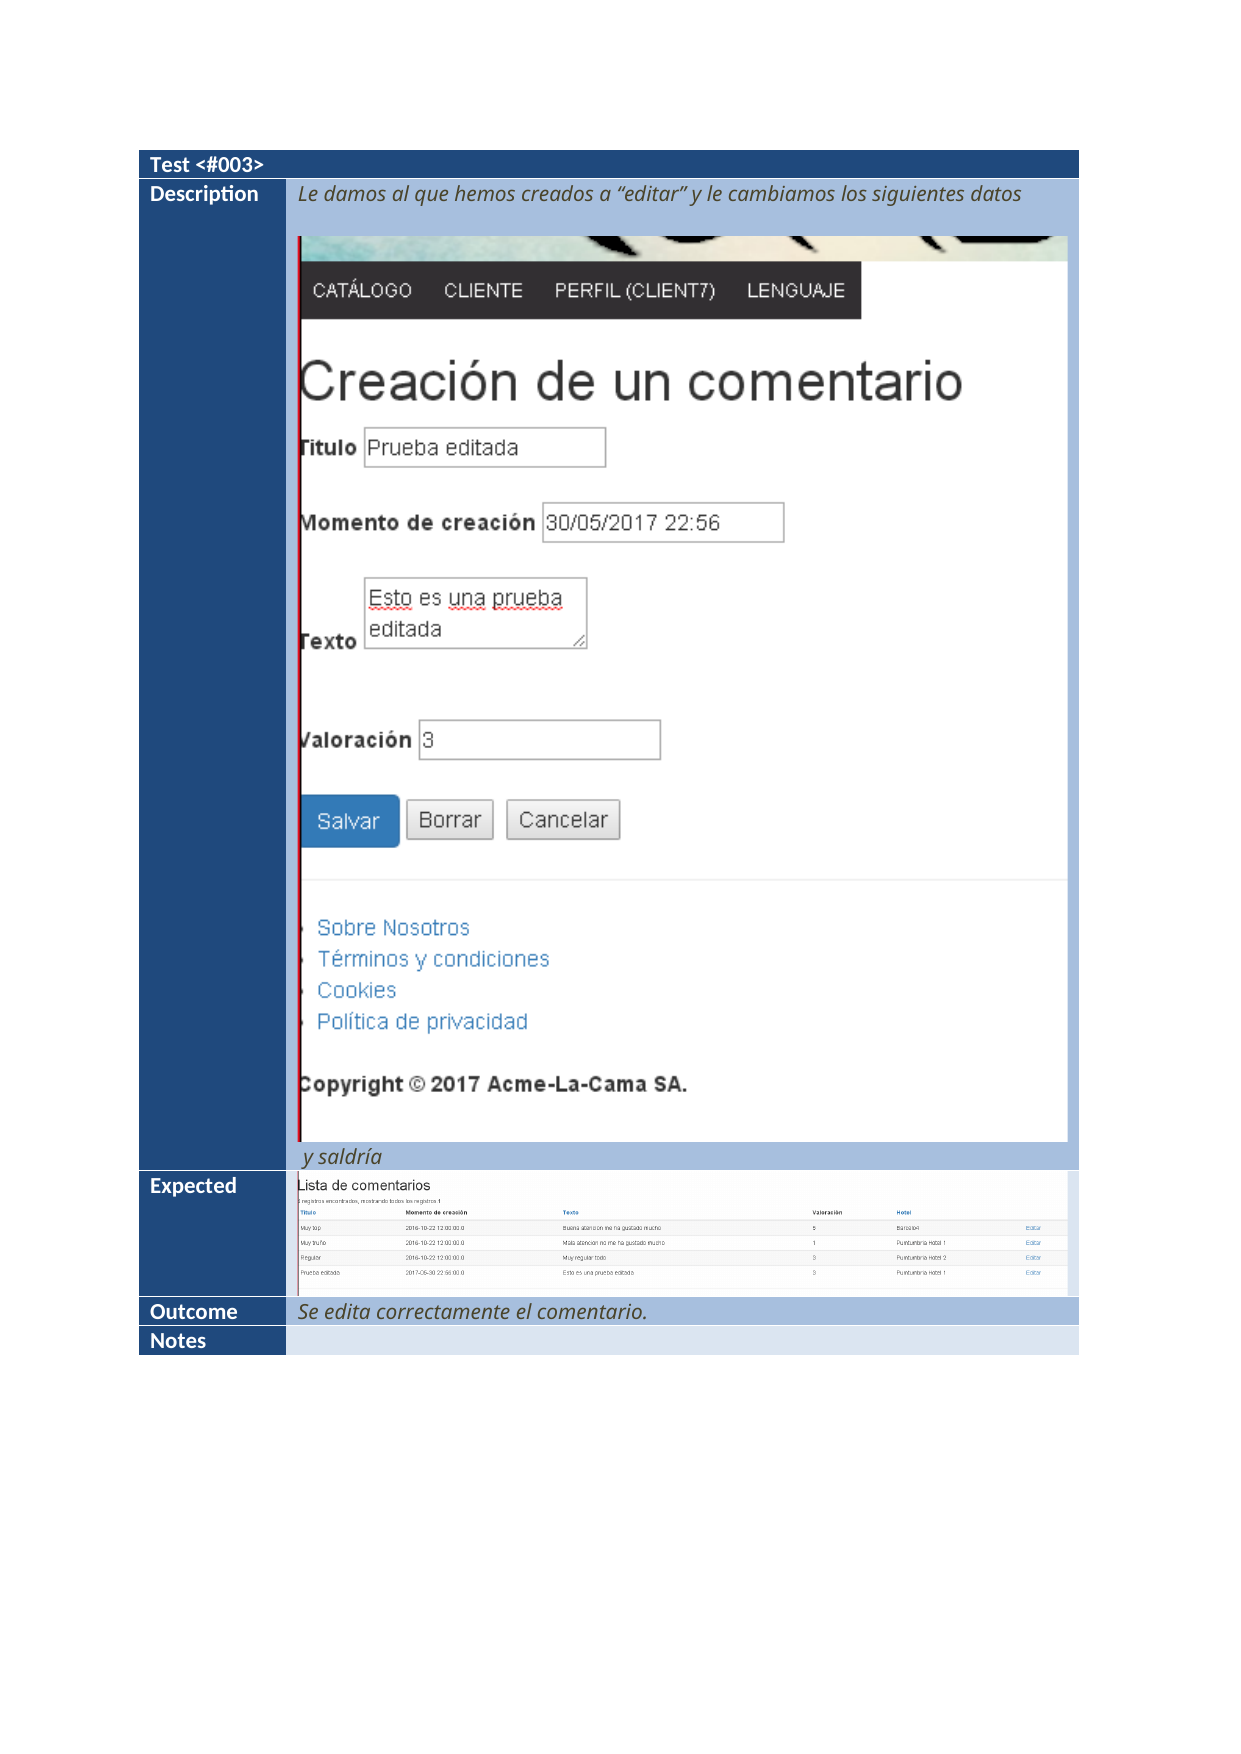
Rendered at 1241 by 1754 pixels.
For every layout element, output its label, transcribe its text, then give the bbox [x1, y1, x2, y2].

table_cell Outcome [139, 1297, 286, 1325]
table_cell Se edita correctamente el comentario. [286, 1297, 1079, 1325]
table_cell [286, 1326, 1079, 1355]
table_cell [286, 1171, 297, 1296]
table_cell Expected [139, 1171, 286, 1296]
table_cell [1068, 1171, 1079, 1296]
table_cell Notes [139, 1326, 286, 1355]
table_header Test <#003> [139, 150, 1079, 178]
picture [297, 1171, 1068, 1296]
table_cell Description [139, 179, 286, 1170]
picture [297, 236, 1068, 1142]
table_cell Le damos al que hemos creados a “editar” y le cambiamos los siguientes datos y saldría [286, 179, 1079, 1170]
